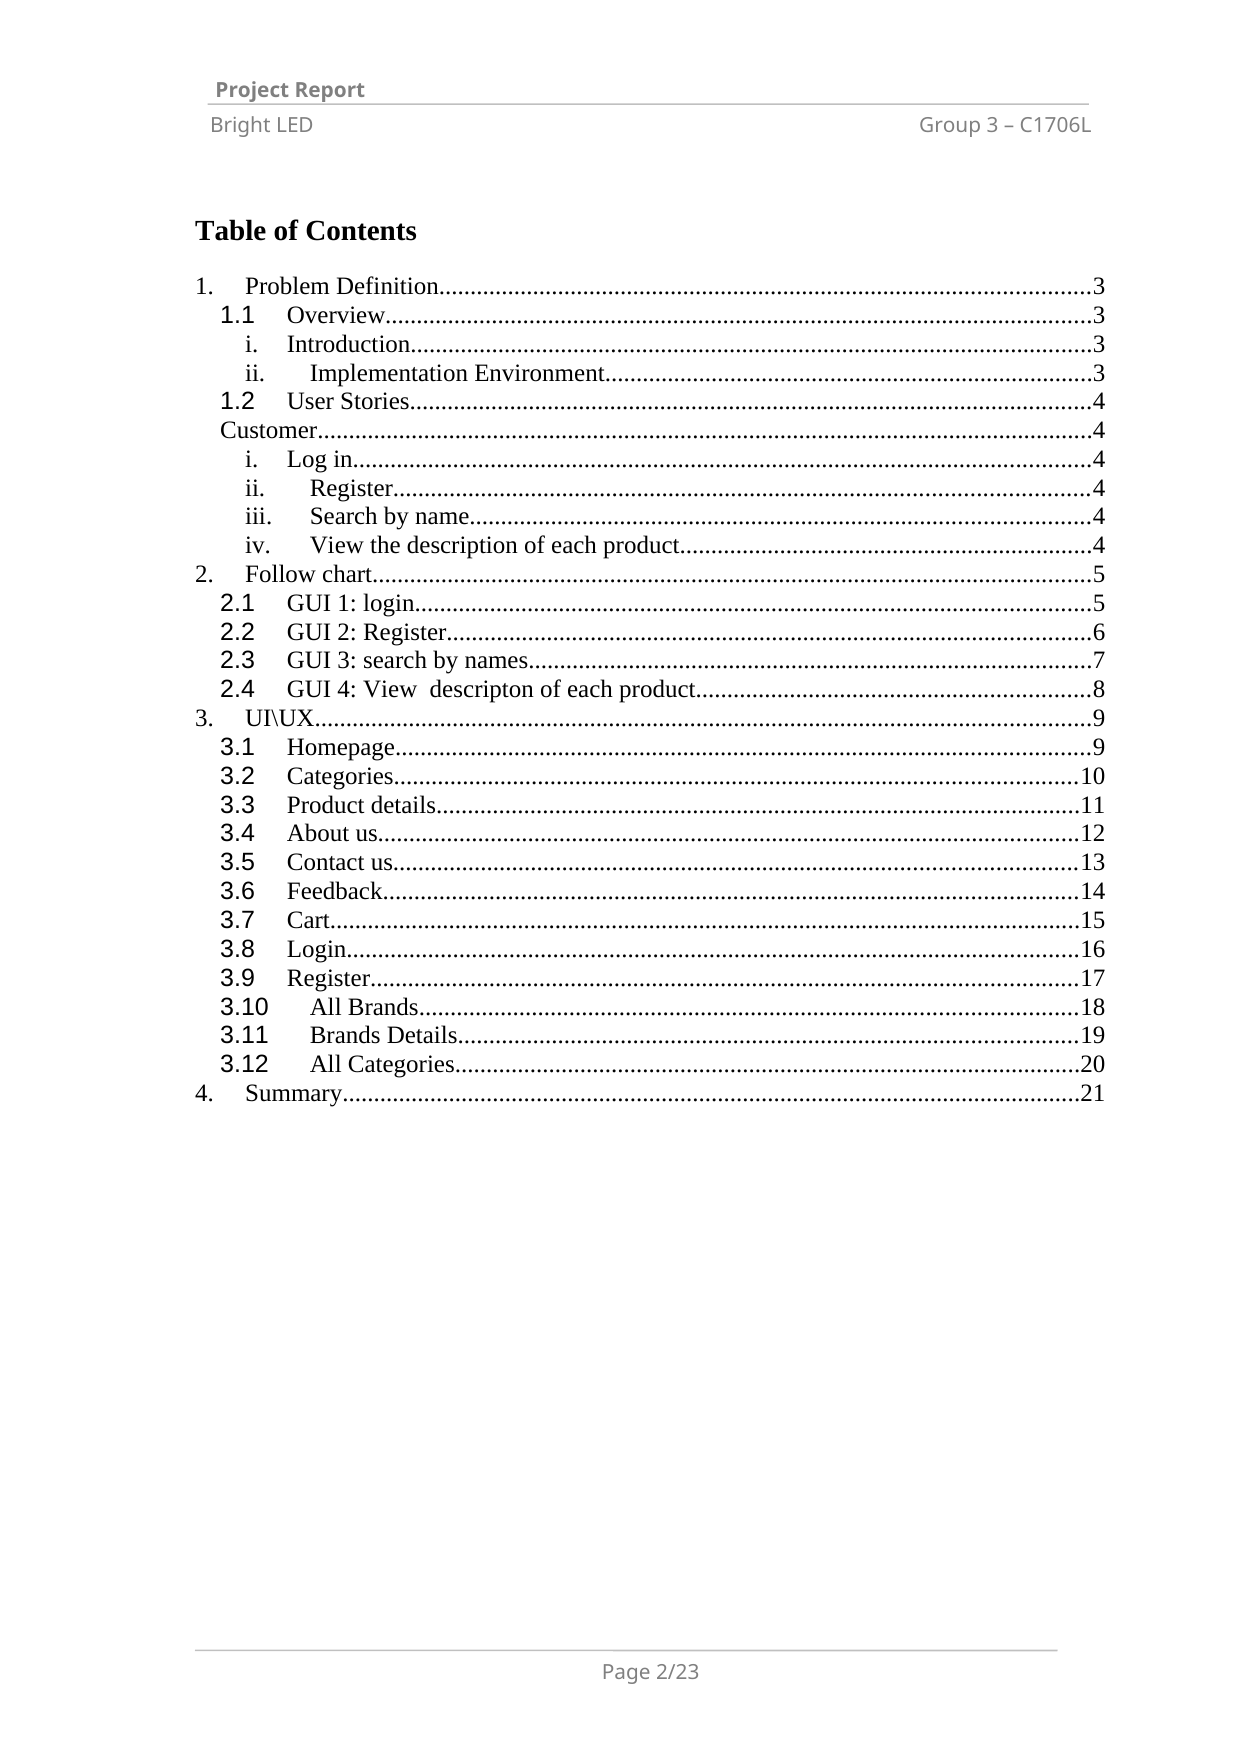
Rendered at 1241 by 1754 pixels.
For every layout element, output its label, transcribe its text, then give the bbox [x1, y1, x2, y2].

text 2.4 GUI 4: View descripton of each product 8 [220, 674, 1106, 703]
text ii. Implementation Environment 3 [245, 358, 1106, 386]
text 4. Summary 21 [195, 1078, 1106, 1107]
text i. Log in 4 [245, 444, 1106, 473]
list Table of Contents [195, 213, 1106, 246]
text 3.4 About us 12 [220, 818, 1106, 847]
text iii. Search by name 4 [245, 501, 1106, 530]
text 3.6 Feedback 14 [220, 876, 1106, 905]
text 3.8 Login 16 [220, 934, 1106, 963]
text 2. Follow chart 5 [195, 559, 1106, 588]
text 3.10 All Brands 18 [220, 992, 1106, 1020]
text 3.11 Brands Details 19 [220, 1020, 1106, 1049]
text 3.2 Categories 10 [220, 761, 1106, 789]
text 2.3 GUI 3: search by names 7 [220, 645, 1106, 674]
text 3.12 All Categories 20 [220, 1049, 1106, 1078]
text 1. Problem Definition 3 [195, 271, 1106, 300]
text 3.5 Contact us 13 [220, 847, 1106, 876]
text ii. Register 4 [245, 473, 1106, 501]
text 2.2 GUI 2: Register 6 [220, 617, 1106, 645]
text 3.1 Homepage 9 [220, 732, 1106, 761]
text iv. View the description of each product 4 [245, 530, 1106, 559]
text 3. UI\UX 9 [195, 703, 1106, 732]
text 1.1 Overview 3 [220, 300, 1106, 329]
text 3.3 Product details 11 [220, 789, 1106, 818]
text 3.9 Register 17 [220, 963, 1106, 992]
text 3.7 Cart 15 [220, 905, 1106, 934]
text i. Introduction 3 [245, 329, 1106, 358]
text 2.1 GUI 1: login 5 [220, 588, 1106, 617]
text Customer 4 [220, 415, 1106, 444]
text 1.2 User Stories 4 [220, 386, 1106, 415]
